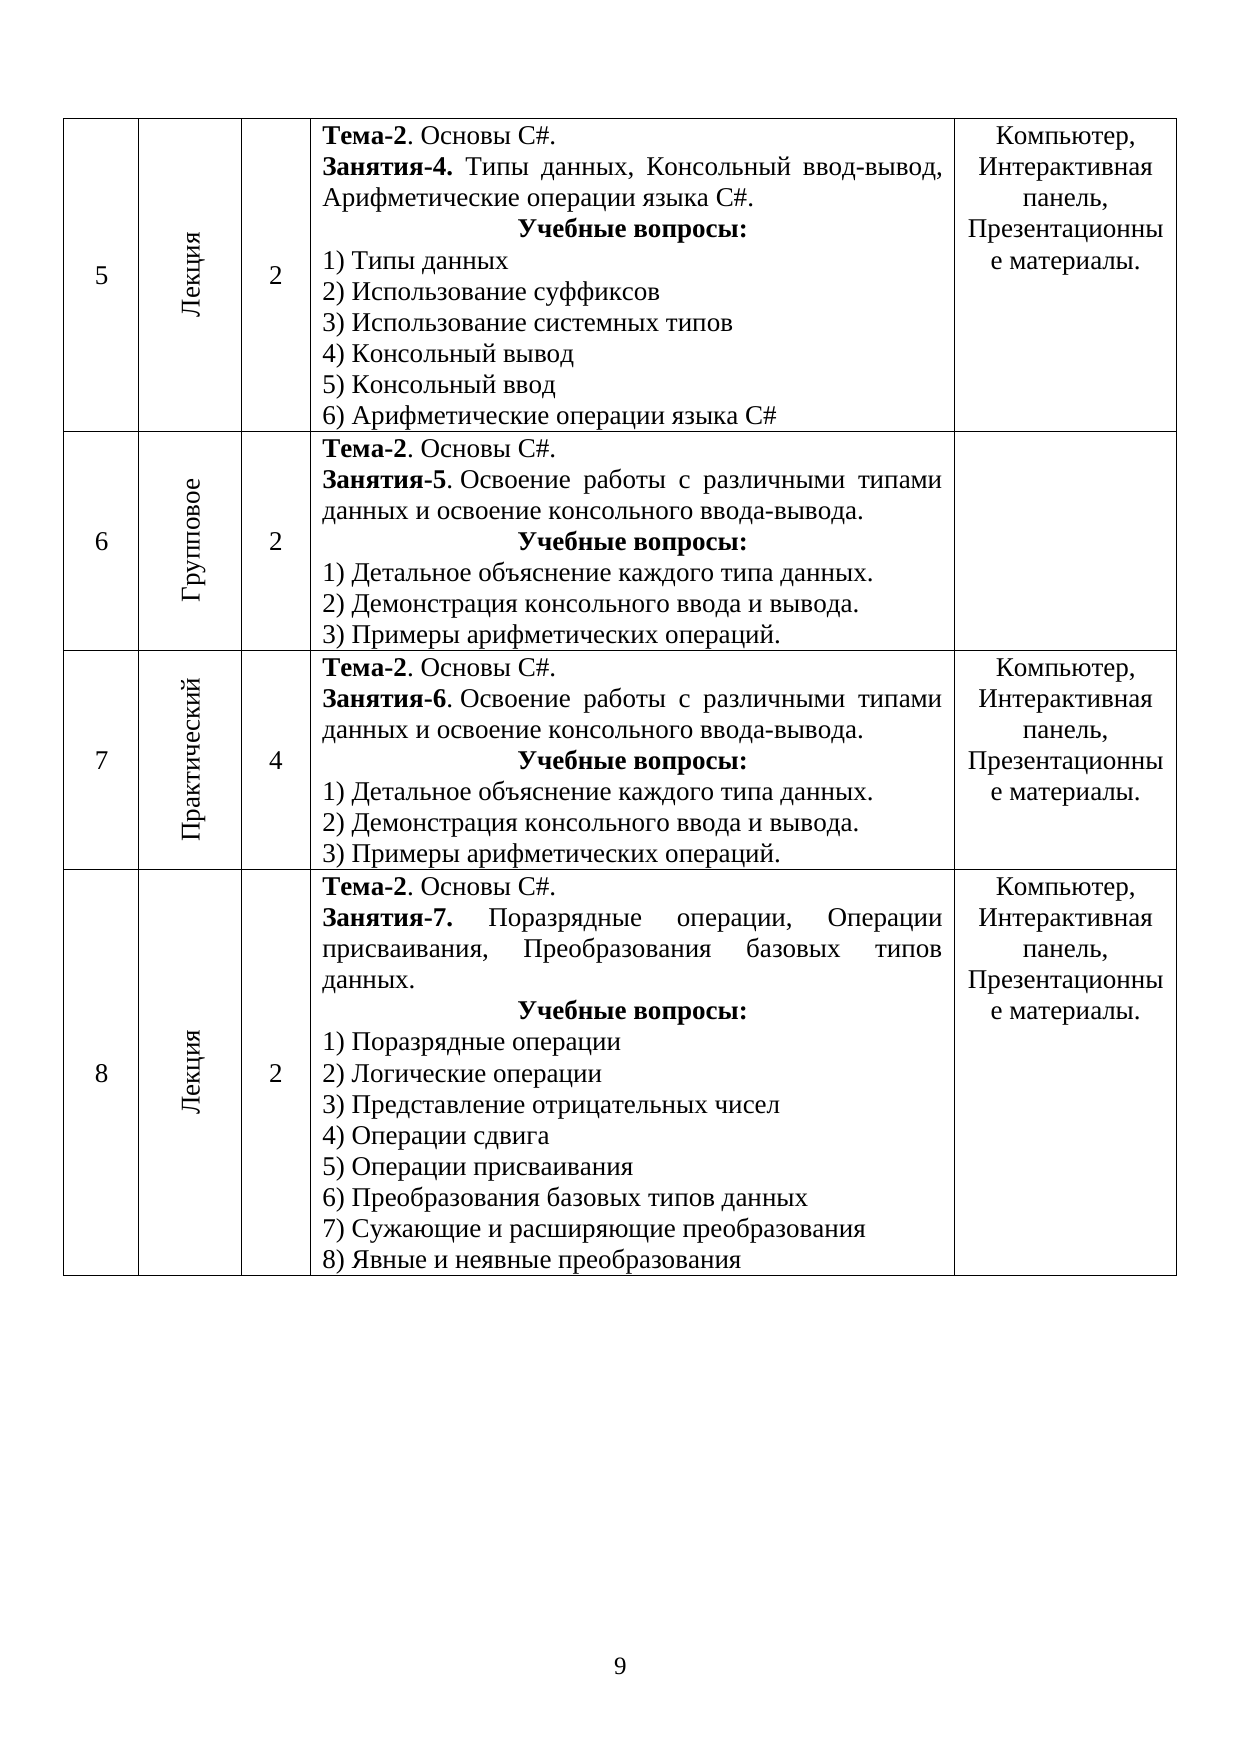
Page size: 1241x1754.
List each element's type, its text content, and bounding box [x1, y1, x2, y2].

table_cell 2 [242, 432, 310, 650]
table_cell 4 [242, 651, 310, 869]
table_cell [955, 119, 1176, 431]
table_cell [955, 432, 1176, 650]
table_cell 6 [64, 432, 138, 650]
table_cell 2 [242, 870, 310, 1275]
table_cell Тема-2. Основы C#. Занятия-6. Освоение работы с различными типами данных и освоение консольного ввода-вывода. Учебные вопросы: 1) Детальное объяснение каждого типа данных. 2) Демонстрация консольного ввода и вывода. 3) Примеры арифметических операций. [311, 651, 954, 869]
table_cell 7 [64, 651, 138, 869]
table_cell Тема-2. Основы C#. Занятия-4. Типы данных, Консольный ввод-вывод, Арифметические операции языка C#. Учебные вопросы: 1) Типы данных 2) Использование суффиксов 3) Использование системных типов 4) Консольный вывод 5) Консольный ввод 6) Арифметические операции языка C# [311, 119, 954, 431]
table_cell Лекция [139, 119, 241, 431]
table_cell 5 [64, 119, 138, 431]
table_cell Тема-2. Основы C#. Занятия-5. Освоение работы с различными типами данных и освоение консольного ввода-вывода. Учебные вопросы: 1) Детальное объяснение каждого типа данных. 2) Демонстрация консольного ввода и вывода. 3) Примеры арифметических операций. [311, 432, 954, 650]
table_cell Тема-2. Основы C#. Занятия-7. Поразрядные операции, Операции присваивания, Преобразования базовых типов данных. Учебные вопросы: 1) Поразрядные операции 2) Логические операции 3) Представление отрицательных чисел 4) Операции сдвига 5) Операции присваивания 6) Преобразования базовых типов данных 7) Сужающие и расширяющие преобразования 8) Явные и неявные преобразования [311, 870, 954, 1275]
table_cell Лекция [139, 870, 241, 1275]
table_cell Компьютер, Интерактивная панель, Презентационные материалы. [955, 870, 1176, 1275]
table_cell 8 [64, 870, 138, 1275]
table_cell Групповое [139, 432, 241, 650]
table_cell Практический [139, 651, 241, 869]
table_cell Компьютер, Интерактивная панель, Презентационные материалы. [955, 651, 1176, 869]
table_cell 2 [242, 119, 310, 431]
